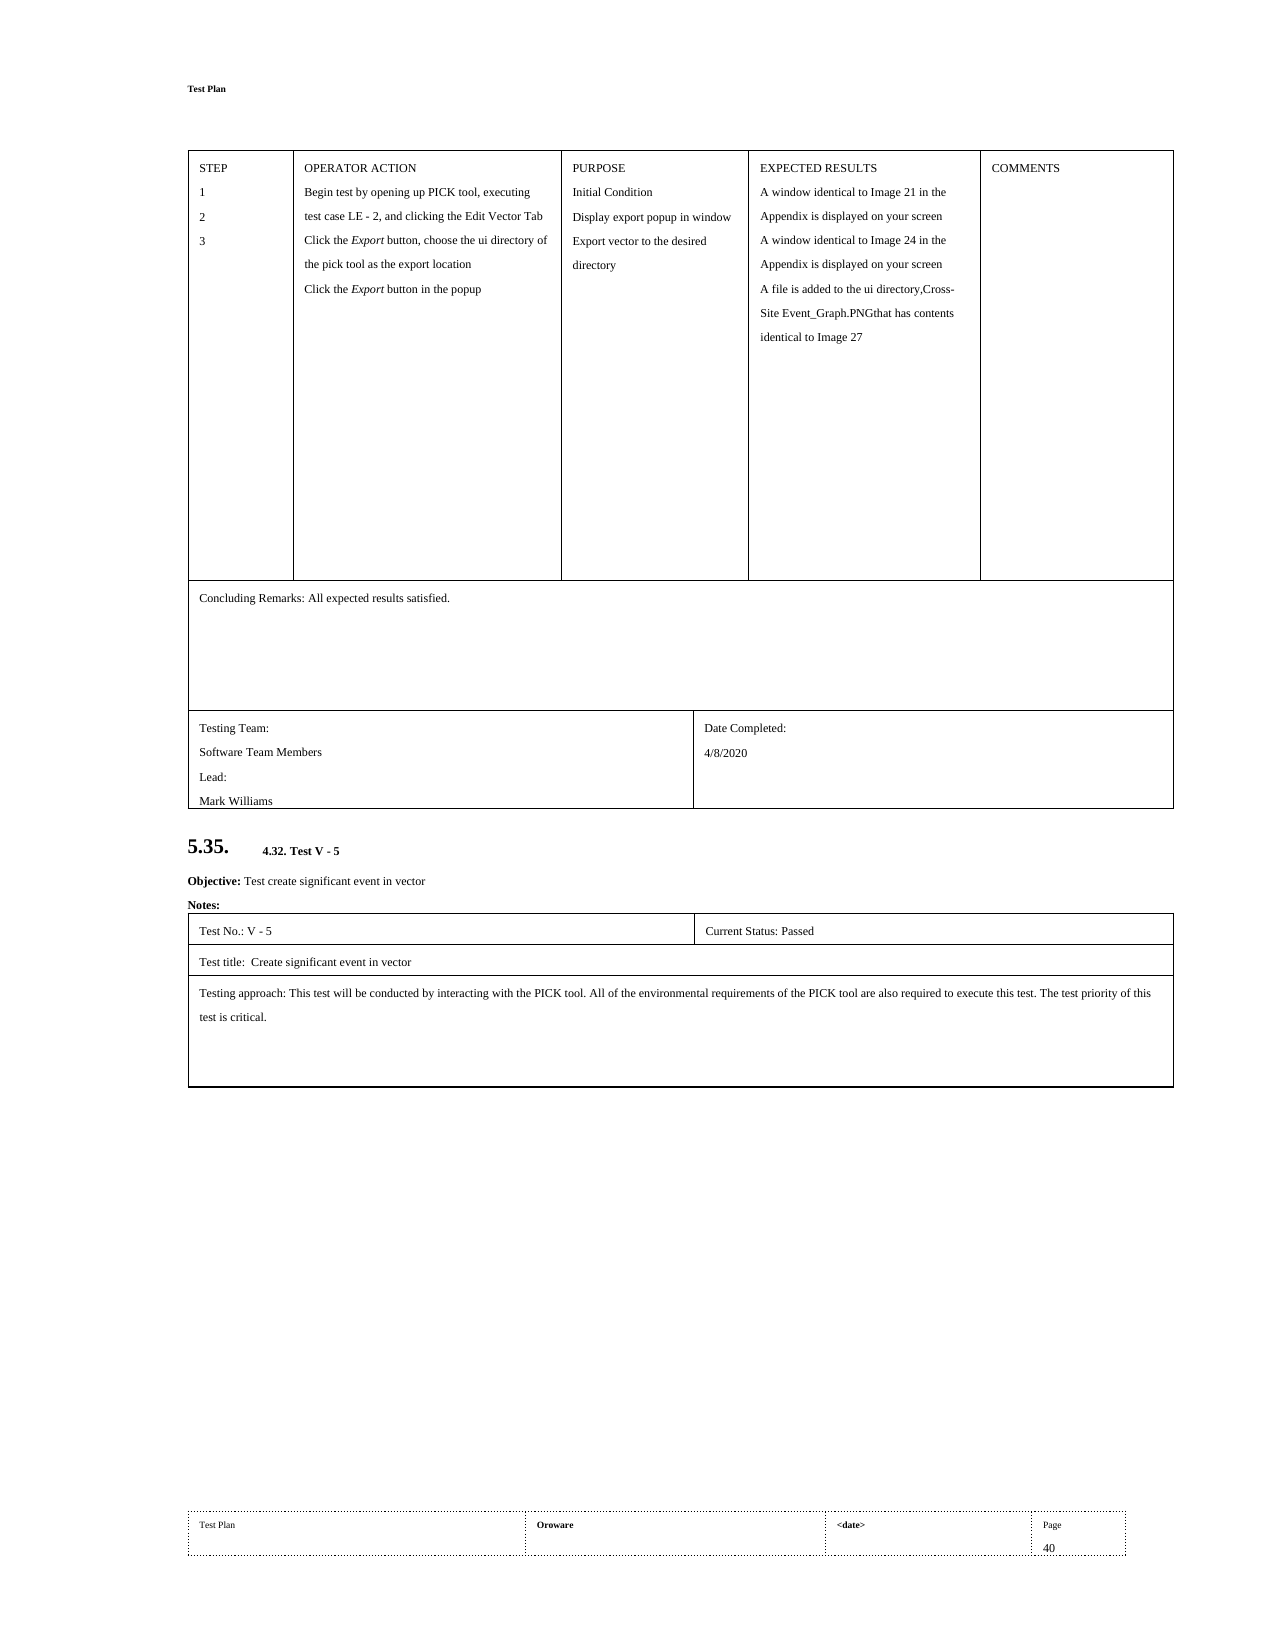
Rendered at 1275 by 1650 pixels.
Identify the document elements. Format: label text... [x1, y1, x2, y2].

table_cell COMMENTS [981, 151, 1173, 580]
table_header Current Status: Passed [695, 914, 1173, 944]
table_cell STEP 1 2 3 [189, 151, 293, 580]
table_cell Testing Team: Software Team Members Lead: Mark Williams [189, 711, 693, 808]
table_header Test No.: V - 5 [189, 914, 694, 944]
table_cell PURPOSE Initial Condition Display export popup in window Export vector to the desired directory [562, 151, 748, 580]
table_cell Testing approach: This test will be conducted by interacting with the PICK tool. All of the environmental requirements of the PICK tool are also required to execute this test. The test priority of this test is critical. [189, 976, 1173, 1086]
subtitle 4.32. Test V - 5 [187, 834, 1125, 858]
table_cell Date Completed: 4/8/2020 [694, 711, 1173, 808]
text Notes: [187, 888, 1125, 912]
table_cell Test title: Create significant event in vector [189, 945, 1173, 975]
text Objective: Test create significant event in vector [187, 864, 1125, 888]
table_cell EXPECTED RESULTS A window identical to Image 21 in the Appendix is displayed on your screen A window identical to Image 24 in the Appendix is displayed on your screen A file is added to the ui directory,Cross-Site Event_Graph.PNGthat has contents identical to Image 27 [749, 151, 980, 580]
table_cell OPERATOR ACTION Begin test by opening up PICK tool, executing test case LE - 2, and clicking the Edit Vector Tab Click the Export button, choose the ui directory of the pick tool as the export location Click the Export button in the popup [294, 151, 561, 580]
table_cell Concluding Remarks: All expected results satisfied. [189, 581, 1173, 710]
